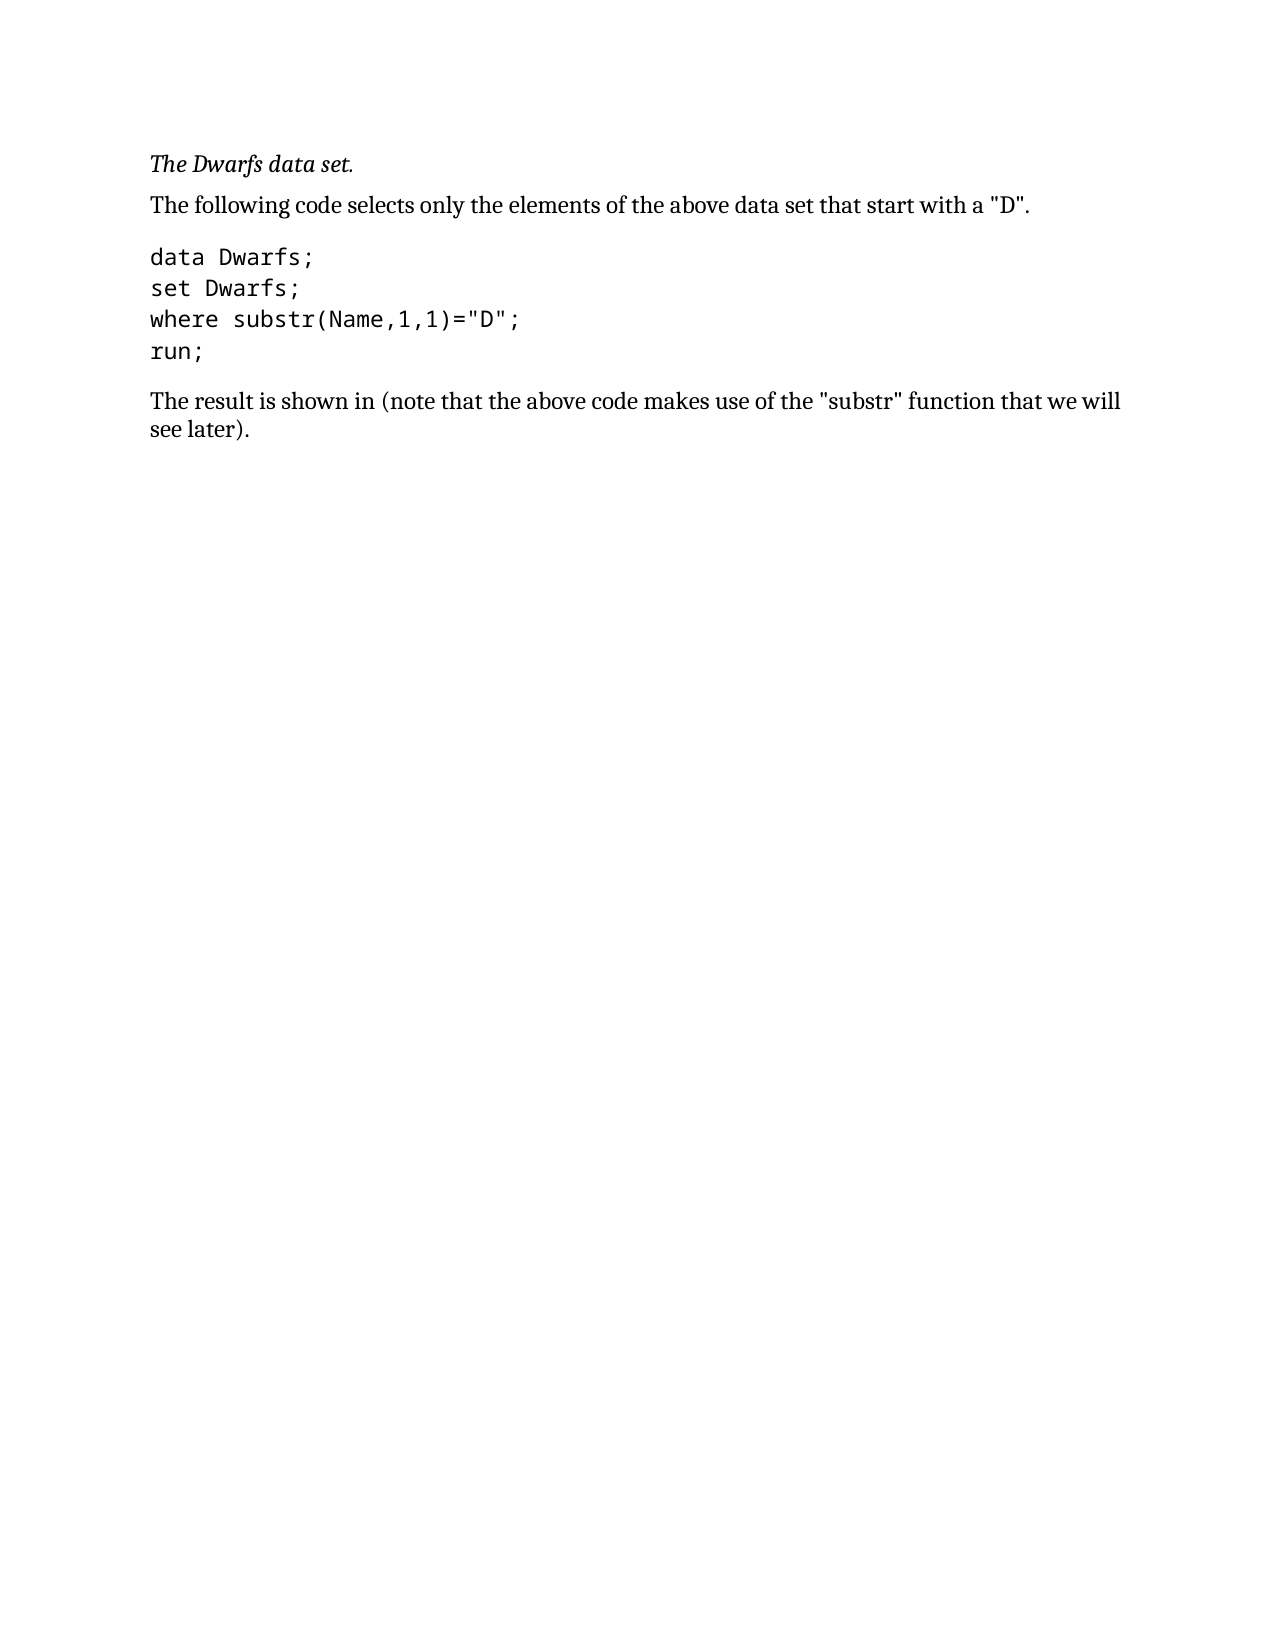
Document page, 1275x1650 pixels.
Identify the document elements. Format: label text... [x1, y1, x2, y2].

text The result is shown in (note that the above code makes use of the "substr" function that we will see later). [150, 387, 1125, 444]
text The Dwarfs data set. [150, 150, 1125, 179]
text The following code selects only the elements of the above data set that start with a "D". [150, 191, 1125, 220]
text data Dwarfs; set Dwarfs; where substr(Name,1,1)="D"; run; [150, 241, 1125, 366]
